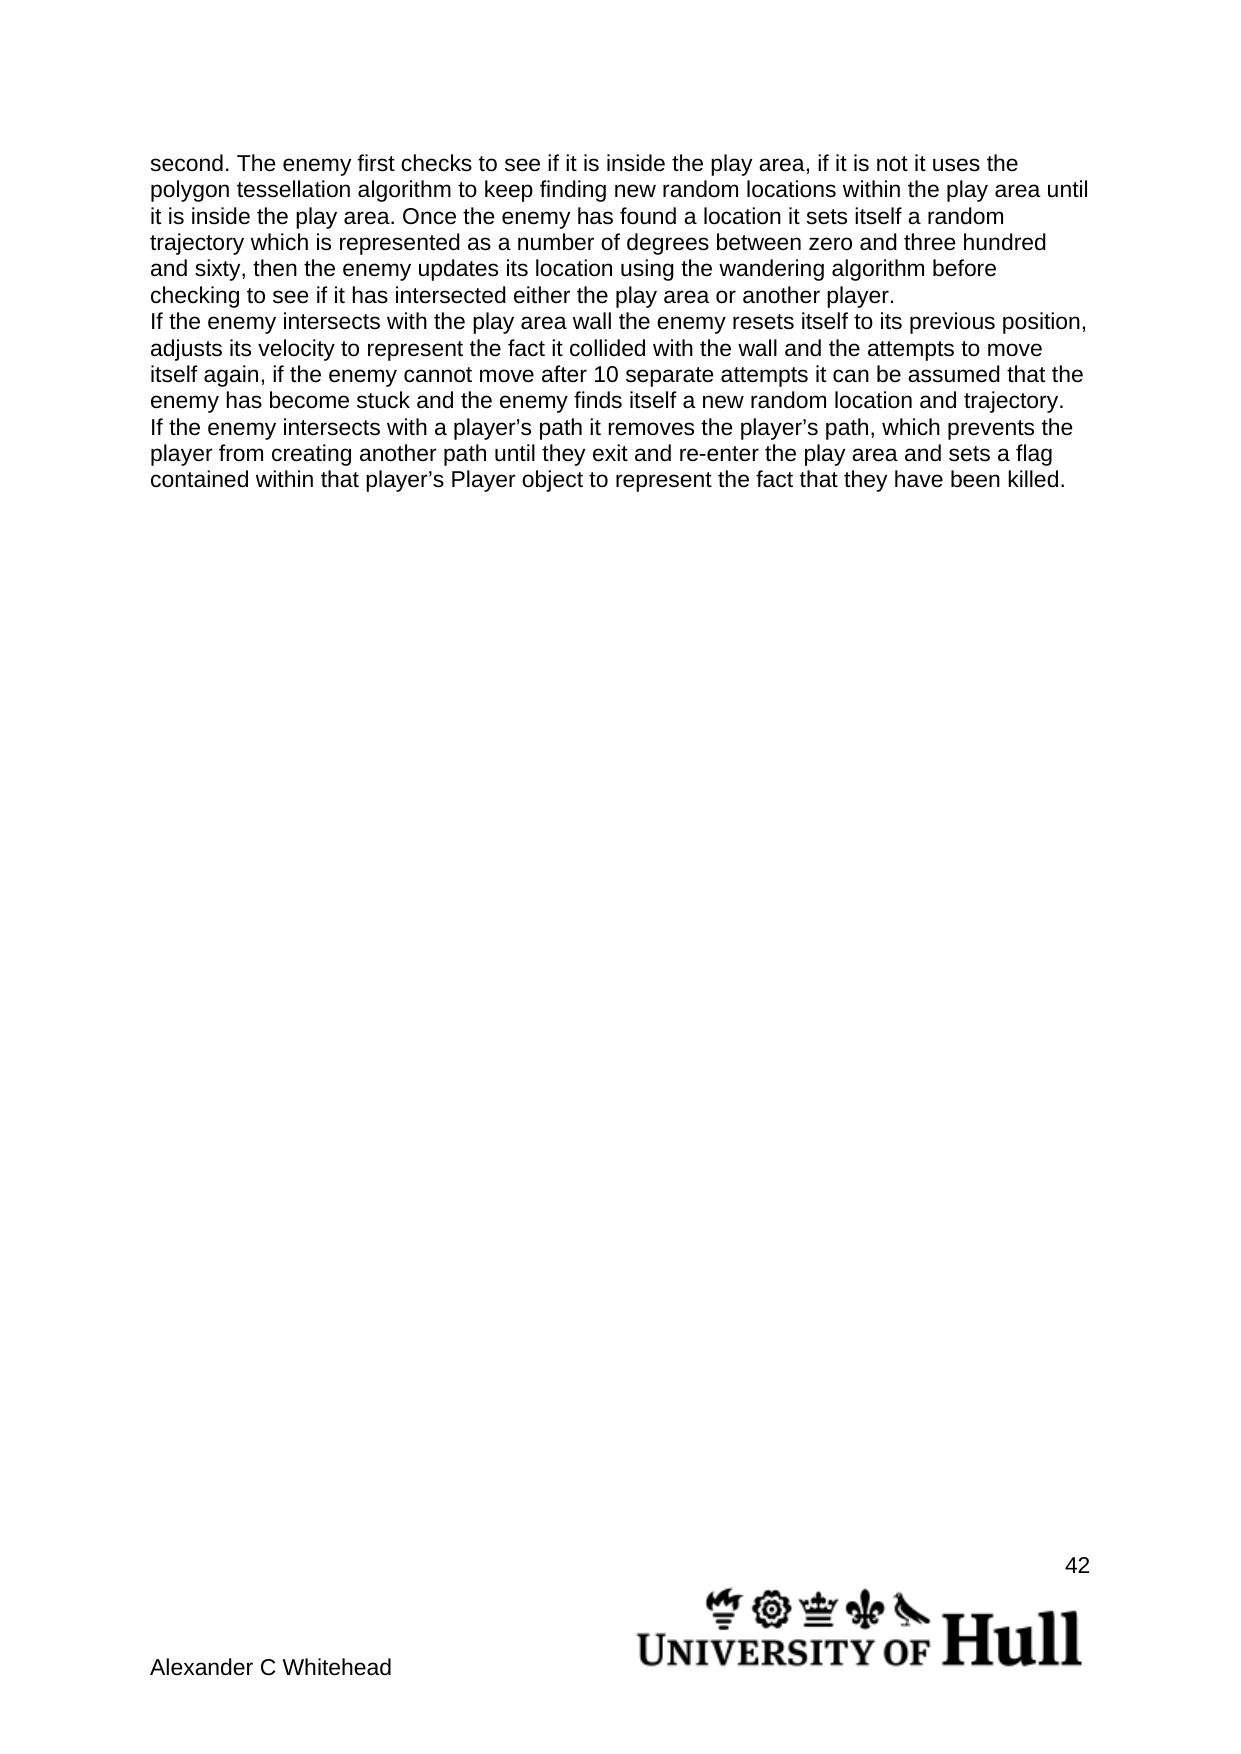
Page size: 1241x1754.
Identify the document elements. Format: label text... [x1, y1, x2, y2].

text If the enemy intersects with the play area wall the enemy resets itself to its previous position, adjusts its velocity to represent the fact it collided with the wall and the attempts to move itself again, if the enemy cannot move after 10 separate attempts it can be assumed that the enemy has become stuck and the enemy finds itself a new random location and trajectory. [150, 308, 1090, 413]
picture [630, 1578, 1091, 1676]
text If the enemy intersects with a player’s path it removes the player’s path, which prevents the player from creating another path until they exit and re-enter the play area and sets a flag contained within that player’s Player object to represent the fact that they have been killed. [150, 413, 1090, 493]
